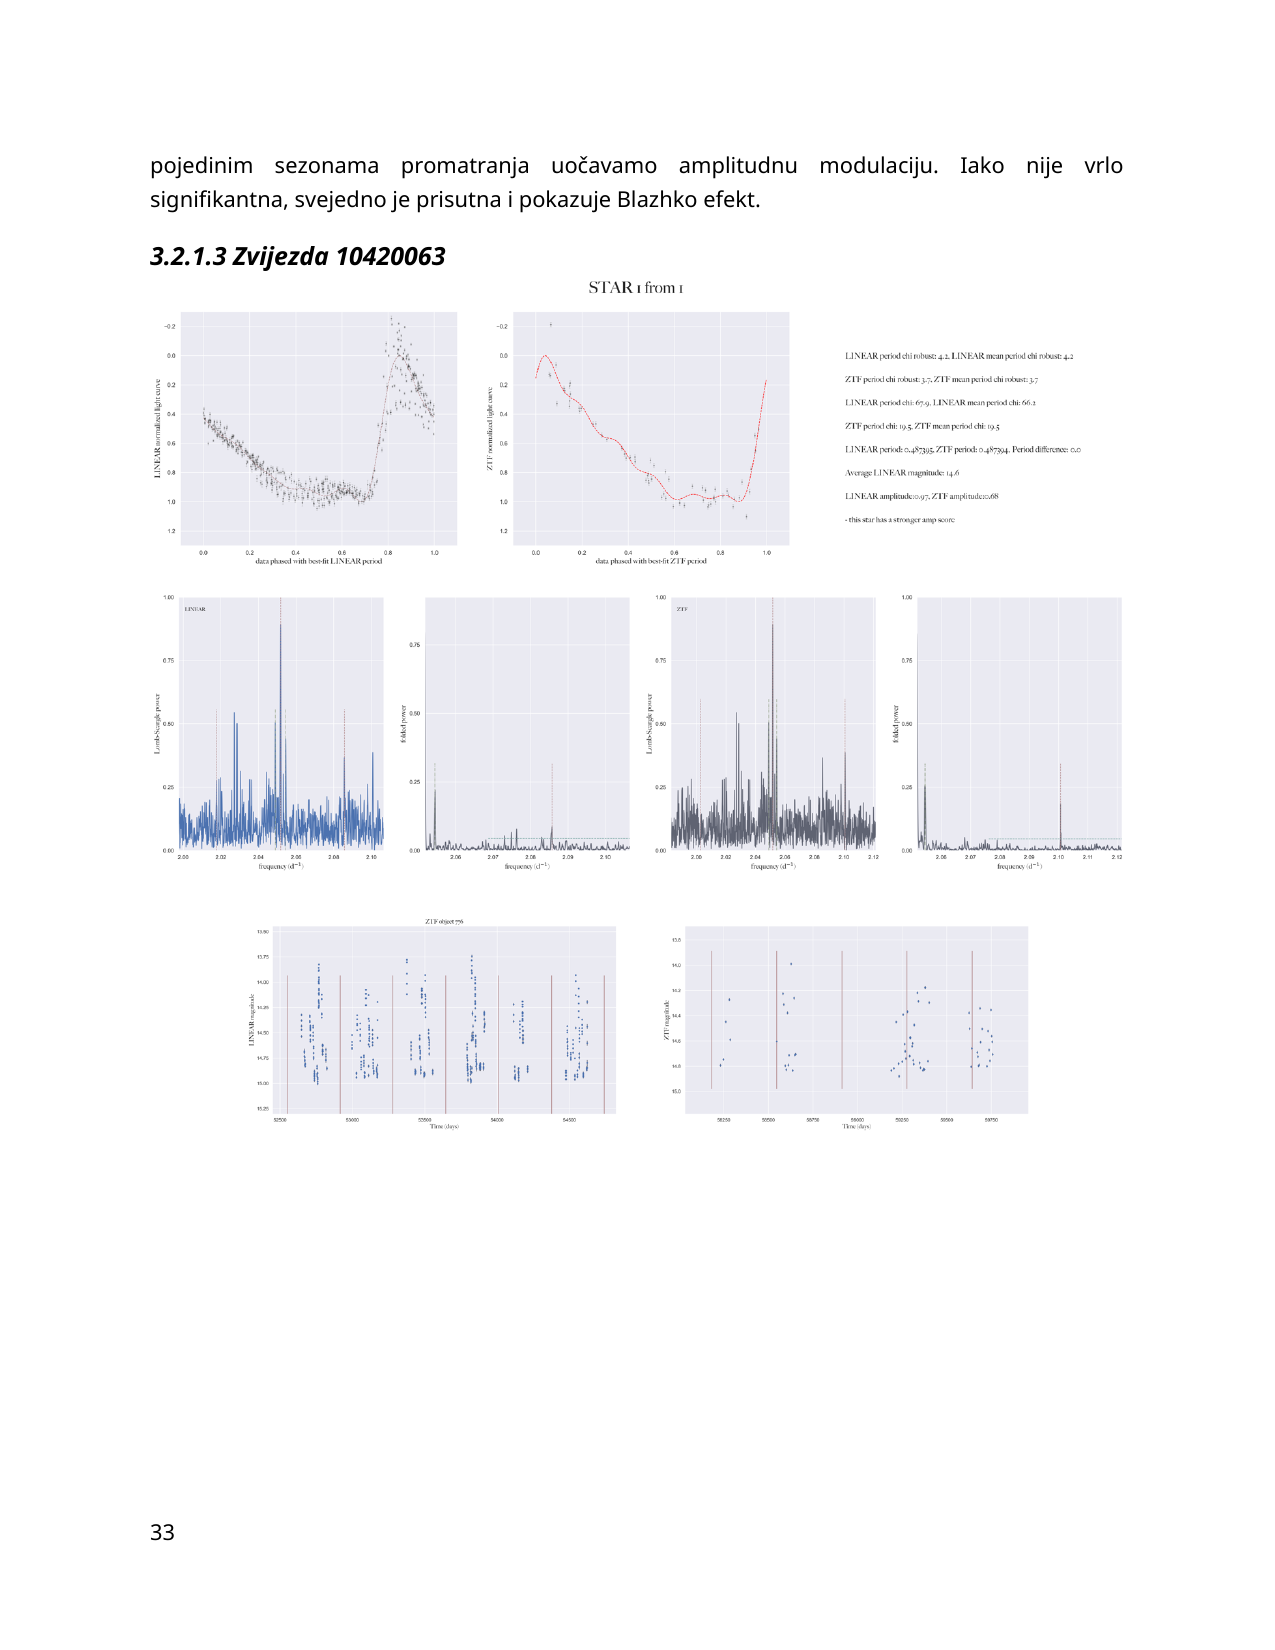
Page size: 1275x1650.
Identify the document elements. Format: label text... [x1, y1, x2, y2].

subtitle 3.2.1.3 Zvijezda 10420063 [150, 239, 1125, 273]
picture [150, 896, 1125, 1141]
picture [150, 591, 1125, 874]
picture [150, 277, 1125, 569]
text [150, 150, 1125, 214]
